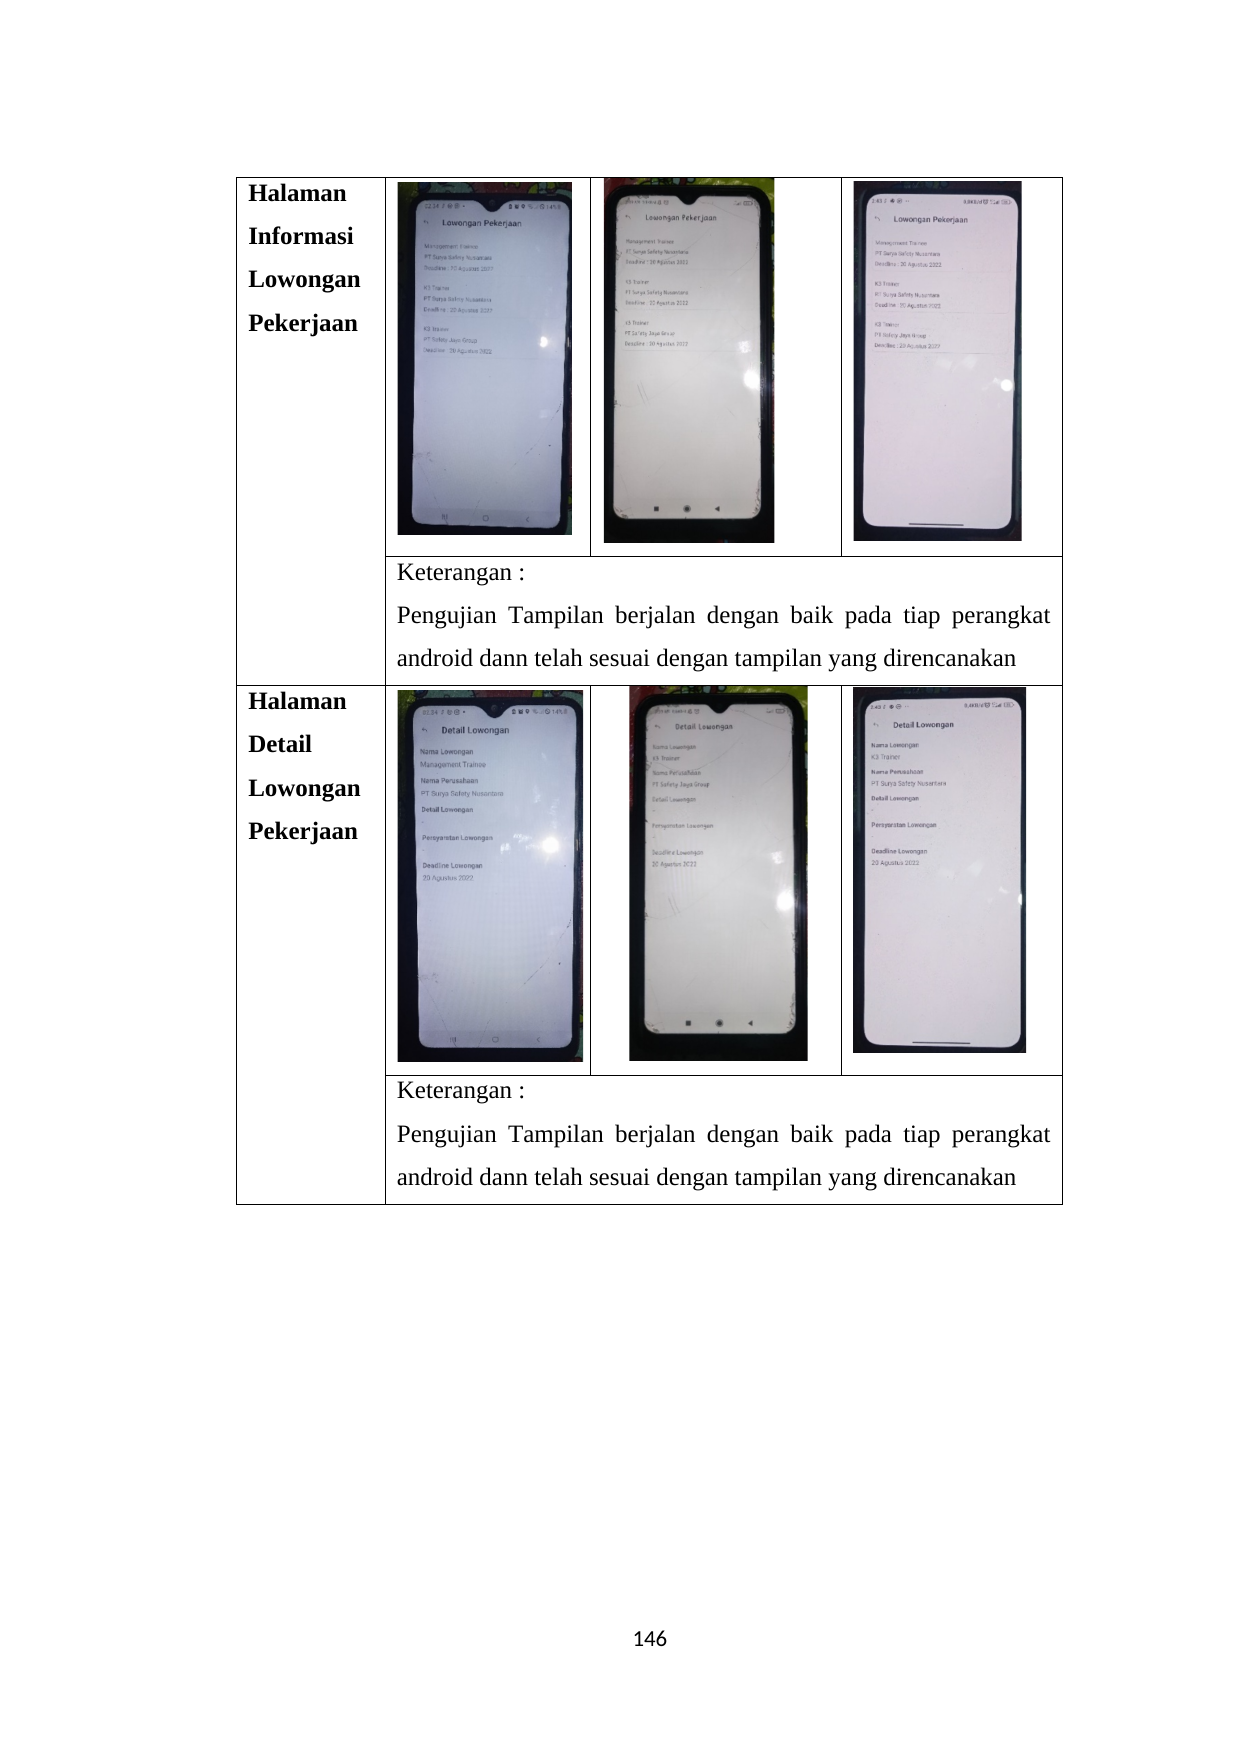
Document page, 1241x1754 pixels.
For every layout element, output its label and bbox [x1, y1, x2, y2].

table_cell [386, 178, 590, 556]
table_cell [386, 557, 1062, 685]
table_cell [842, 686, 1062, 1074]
picture [397, 182, 572, 535]
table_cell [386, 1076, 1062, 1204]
picture [629, 686, 808, 1061]
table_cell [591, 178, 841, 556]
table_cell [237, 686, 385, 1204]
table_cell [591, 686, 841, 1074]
picture [603, 178, 775, 543]
picture [397, 690, 584, 1062]
picture [853, 181, 1022, 541]
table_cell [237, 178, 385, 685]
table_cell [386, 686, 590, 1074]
picture [853, 687, 1027, 1053]
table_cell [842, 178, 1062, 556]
